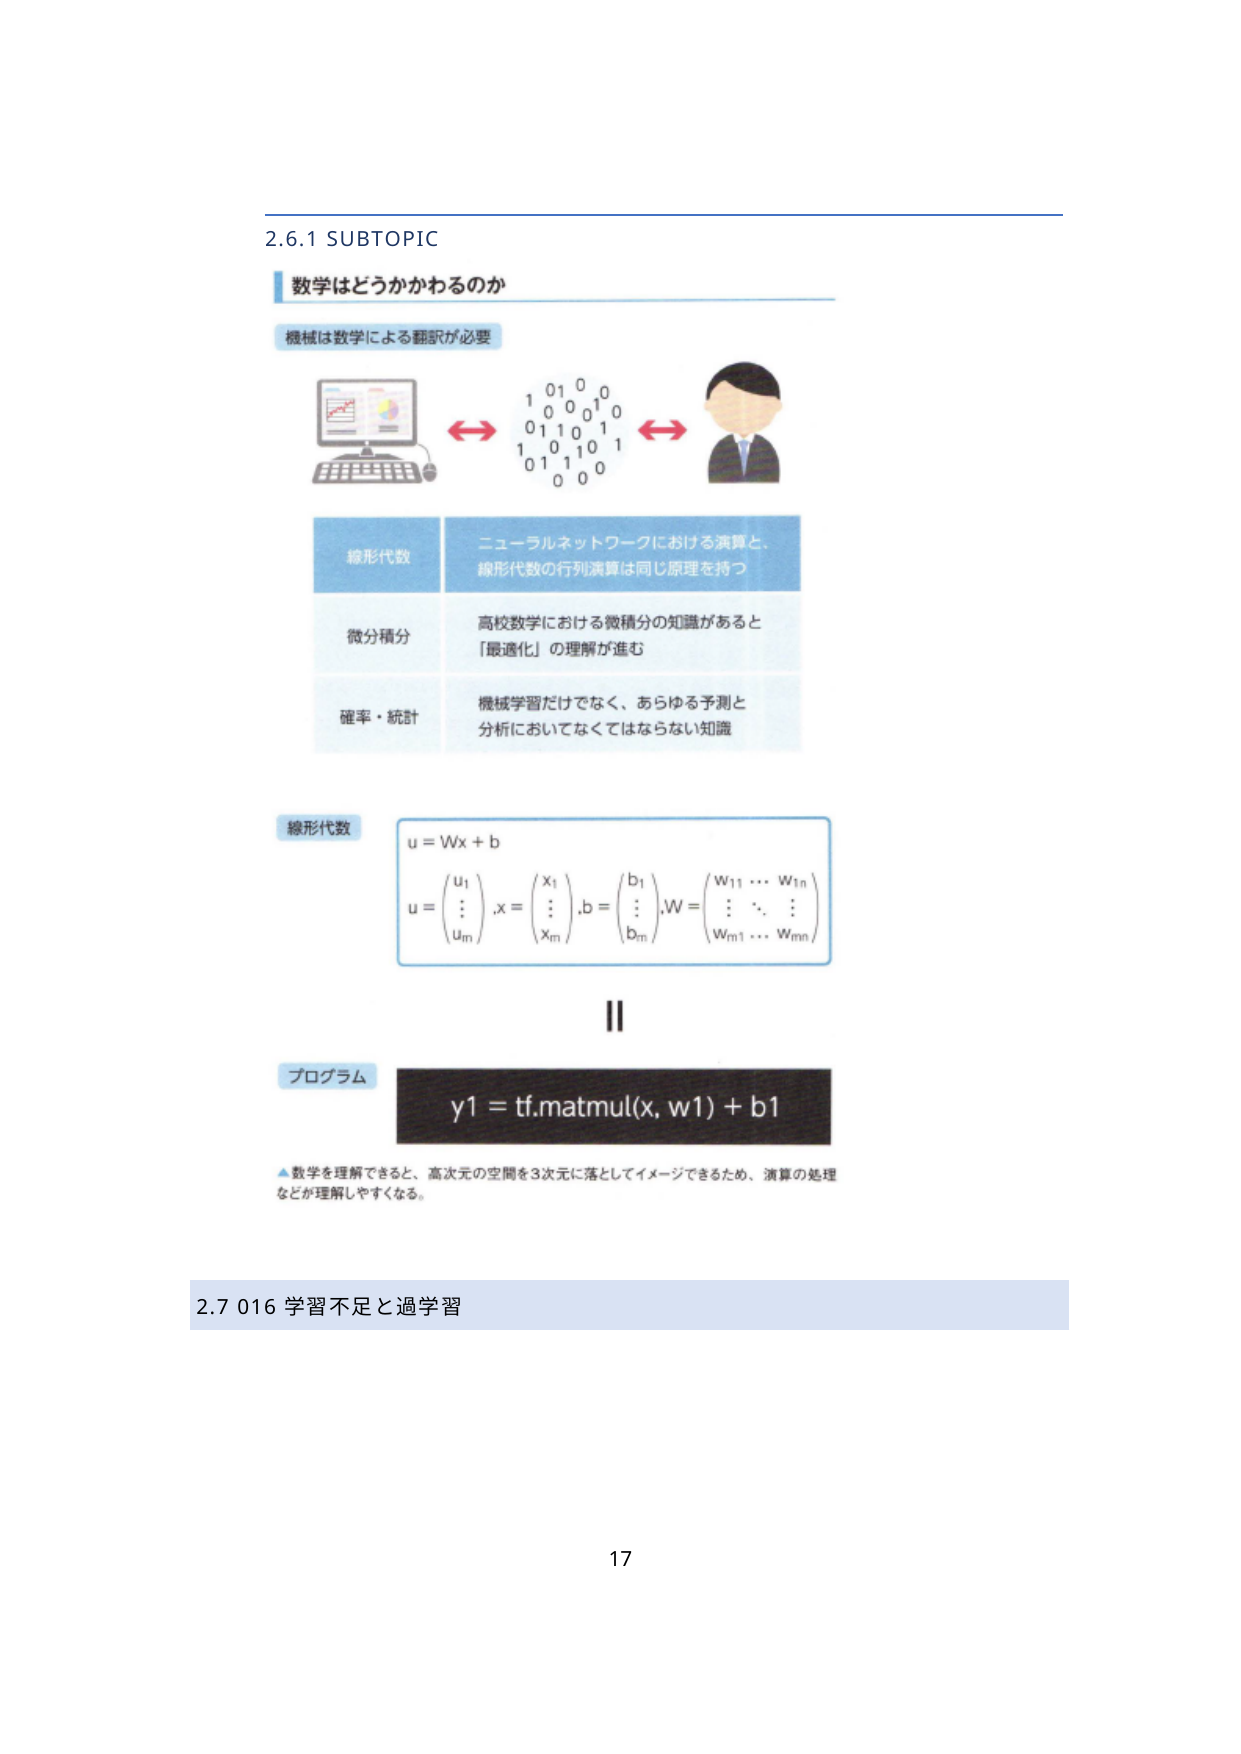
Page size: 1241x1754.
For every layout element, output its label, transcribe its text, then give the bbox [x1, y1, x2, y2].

picture [264, 257, 853, 1209]
text 016 学習不足と過学習 [196, 1286, 1063, 1324]
